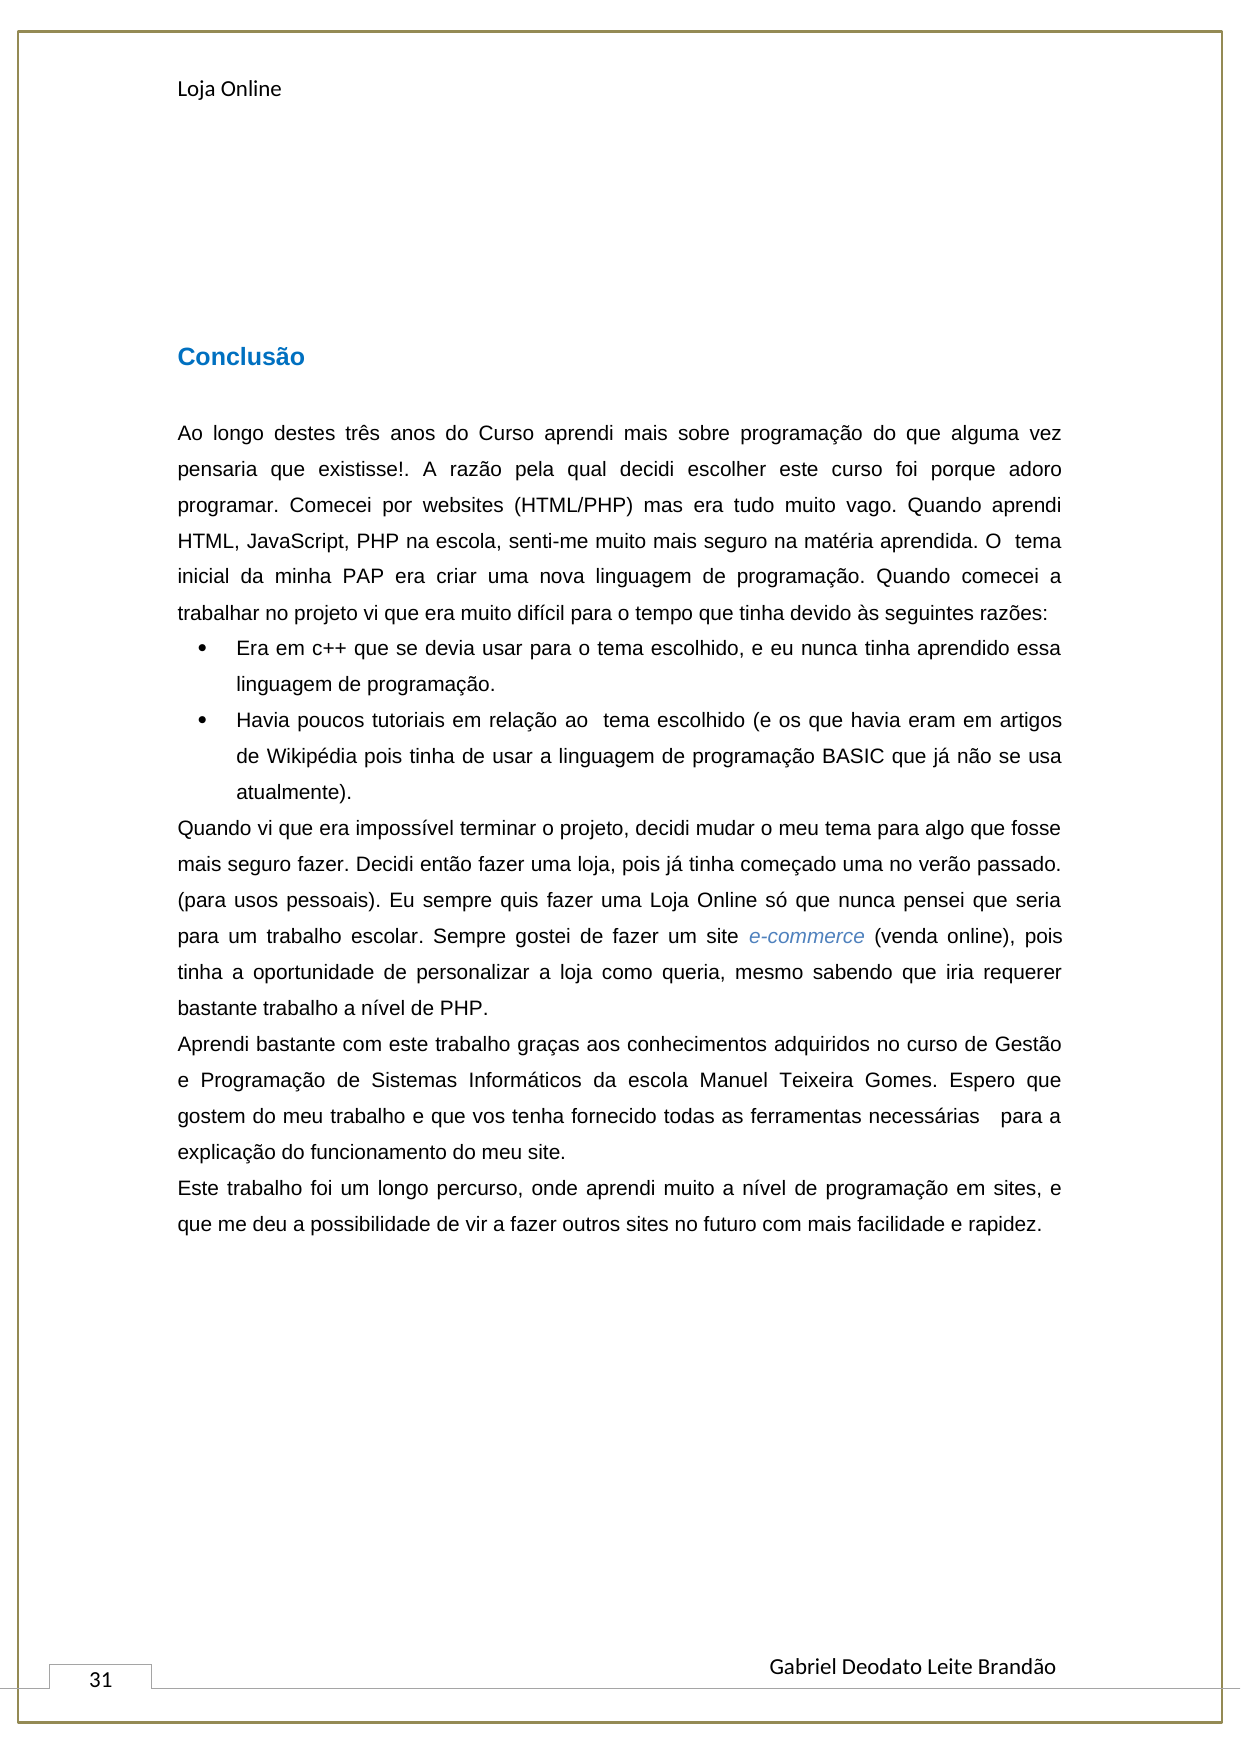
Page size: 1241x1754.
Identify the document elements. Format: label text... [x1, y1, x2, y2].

text Aprendi bastante com este trabalho graças aos conhecimentos adquiridos no curso de Gestão e Programação de Sistemas Informáticos da escola Manuel Teixeira Gomes. Espero que gostem do meu trabalho e que vos tenha fornecido todas as ferramentas necessárias para a explicação do funcionamento do meu site. [177, 1032, 1063, 1163]
list Era em c++ que se devia usar para o tema escolhido, e eu nunca tinha aprendido essa linguagem de programação. [199, 636, 1063, 696]
list Havia poucos tutoriais em relação ao tema escolhido (e os que havia eram em artigos de Wikipédia pois tinha de usar a linguagem de programação BASIC que já não se usa atualmente). [199, 708, 1063, 804]
text Quando vi que era impossível terminar o projeto, decidi mudar o meu tema para algo que fosse mais seguro fazer. Decidi então fazer uma loja, pois já tinha começado uma no verão passado. (para usos pessoais). Eu sempre quis fazer uma Loja Online só que nunca pensei que seria para um trabalho escolar. Sempre gostei de fazer um site e-commerce (venda online), pois tinha a oportunidade de personalizar a loja como queria, mesmo sabendo que iria requerer bastante trabalho a nível de PHP. [177, 816, 1063, 1020]
subtitle Conclusão [177, 342, 1063, 370]
text Ao longo destes três anos do Curso aprendi mais sobre programação do que alguma vez pensaria que existisse!. A razão pela qual decidi escolher este curso foi porque adoro programar. Comecei por websites (HTML/PHP) mas era tudo muito vago. Quando aprendi HTML, JavaScript, PHP na escola, senti-me muito mais seguro na matéria aprendida. O tema inicial da minha PAP era criar uma nova linguagem de programação. Quando comecei a trabalhar no projeto vi que era muito difícil para o tempo que tinha devido às seguintes razões: [177, 421, 1063, 624]
text Este trabalho foi um longo percurso, onde aprendi muito a nível de programação em sites, e que me deu a possibilidade de vir a fazer outros sites no futuro com mais facilidade e rapidez. [177, 1176, 1063, 1235]
